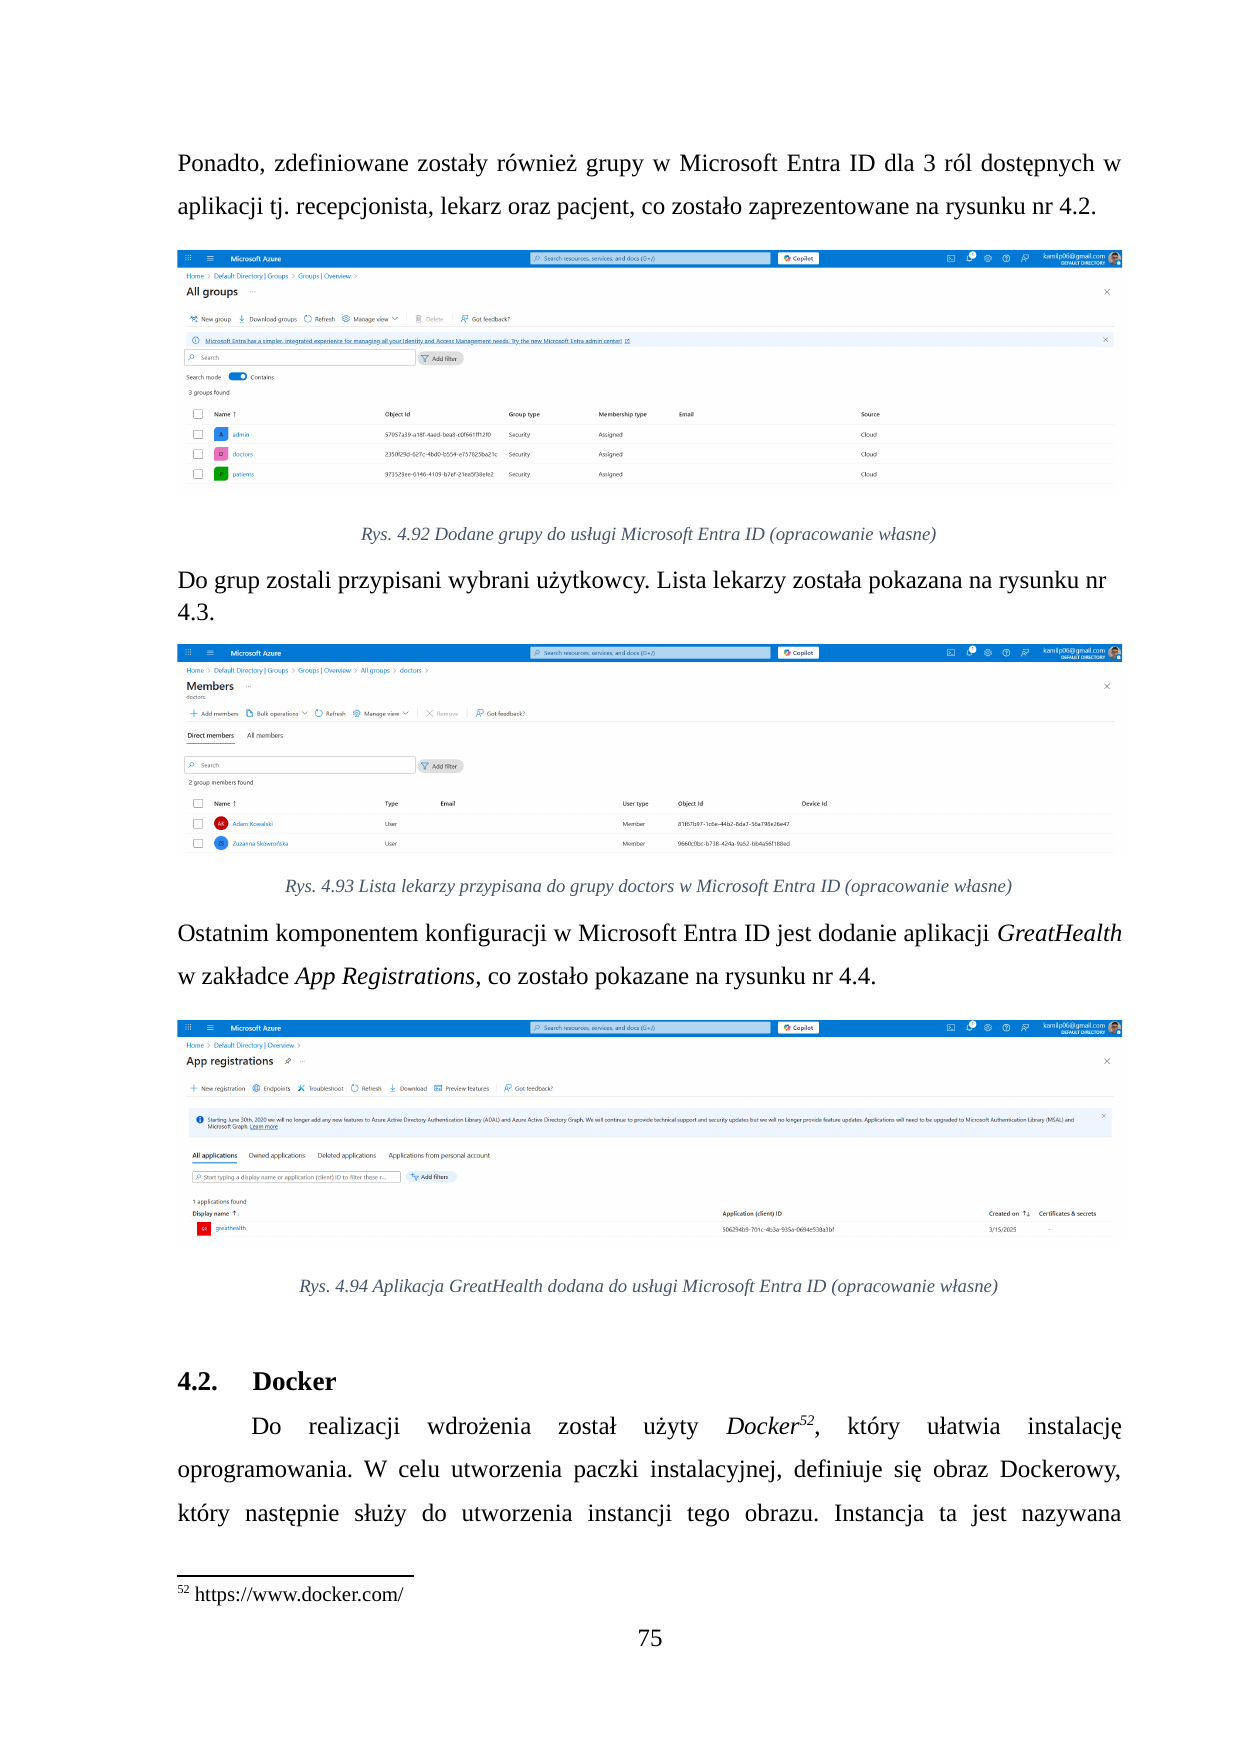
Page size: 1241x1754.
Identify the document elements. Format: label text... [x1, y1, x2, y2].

text Do grup zostali przypisani wybrani użytkowcy. Lista lekarzy została pokazana na rysunku nr 4.3. [177, 566, 1122, 625]
picture [177, 1020, 1123, 1244]
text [177, 1411, 1122, 1526]
picture [177, 644, 1123, 857]
subtitle Docker [177, 1365, 1122, 1396]
text Ponadto, zdefiniowane zostały również grupy w Microsoft Entra ID dla 3 ról dostępnych w aplikacji tj. recepcjonista, lekarz oraz pacjent, co zostało zaprezentowane na rysunku nr 4.2. [177, 148, 1122, 219]
picture [177, 250, 1123, 492]
text Ostatnim komponentem konfiguracji w Microsoft Entra ID jest dodanie aplikacji GreatHealth w zakładce App Registrations, co zostało pokazane na rysunku nr 4.4. [177, 918, 1122, 989]
